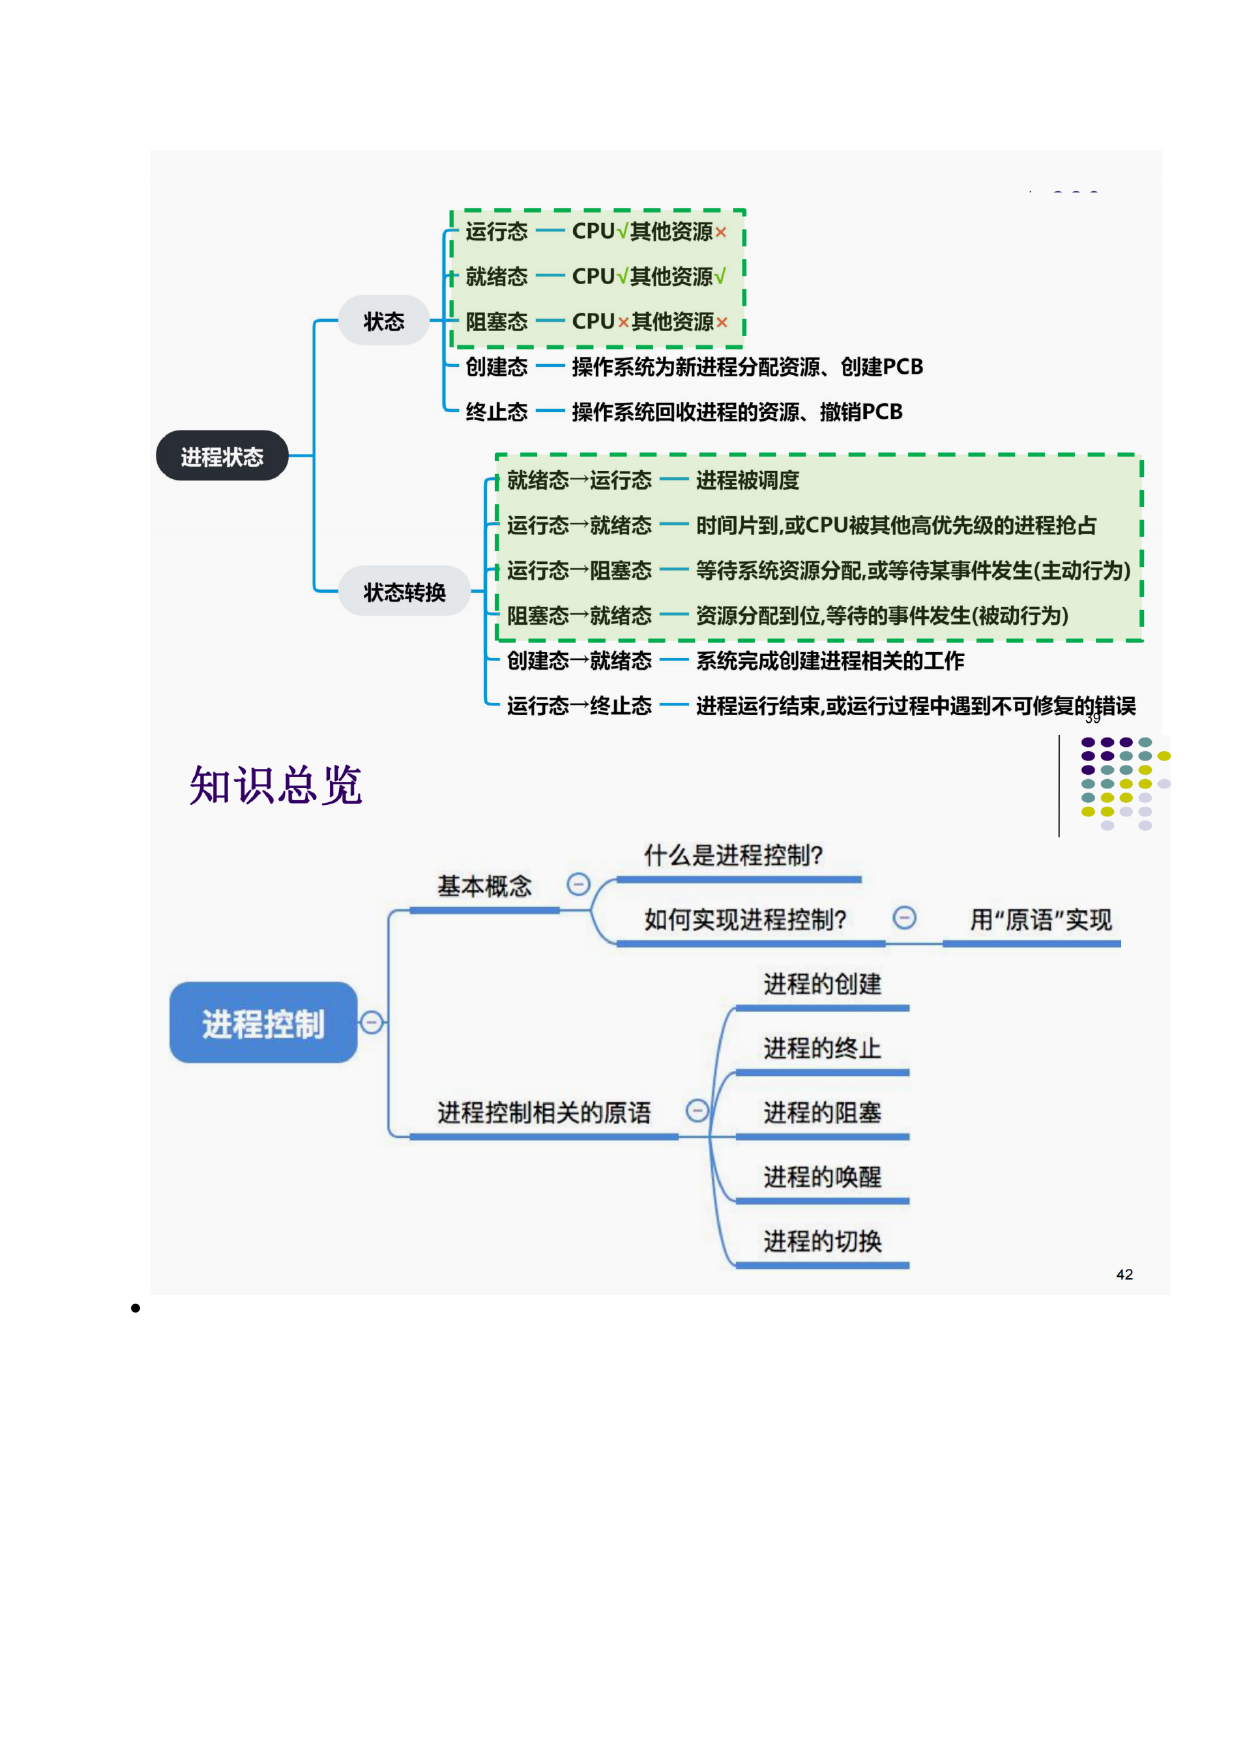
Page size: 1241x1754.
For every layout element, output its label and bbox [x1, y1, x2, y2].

picture [150, 150, 1172, 1295]
